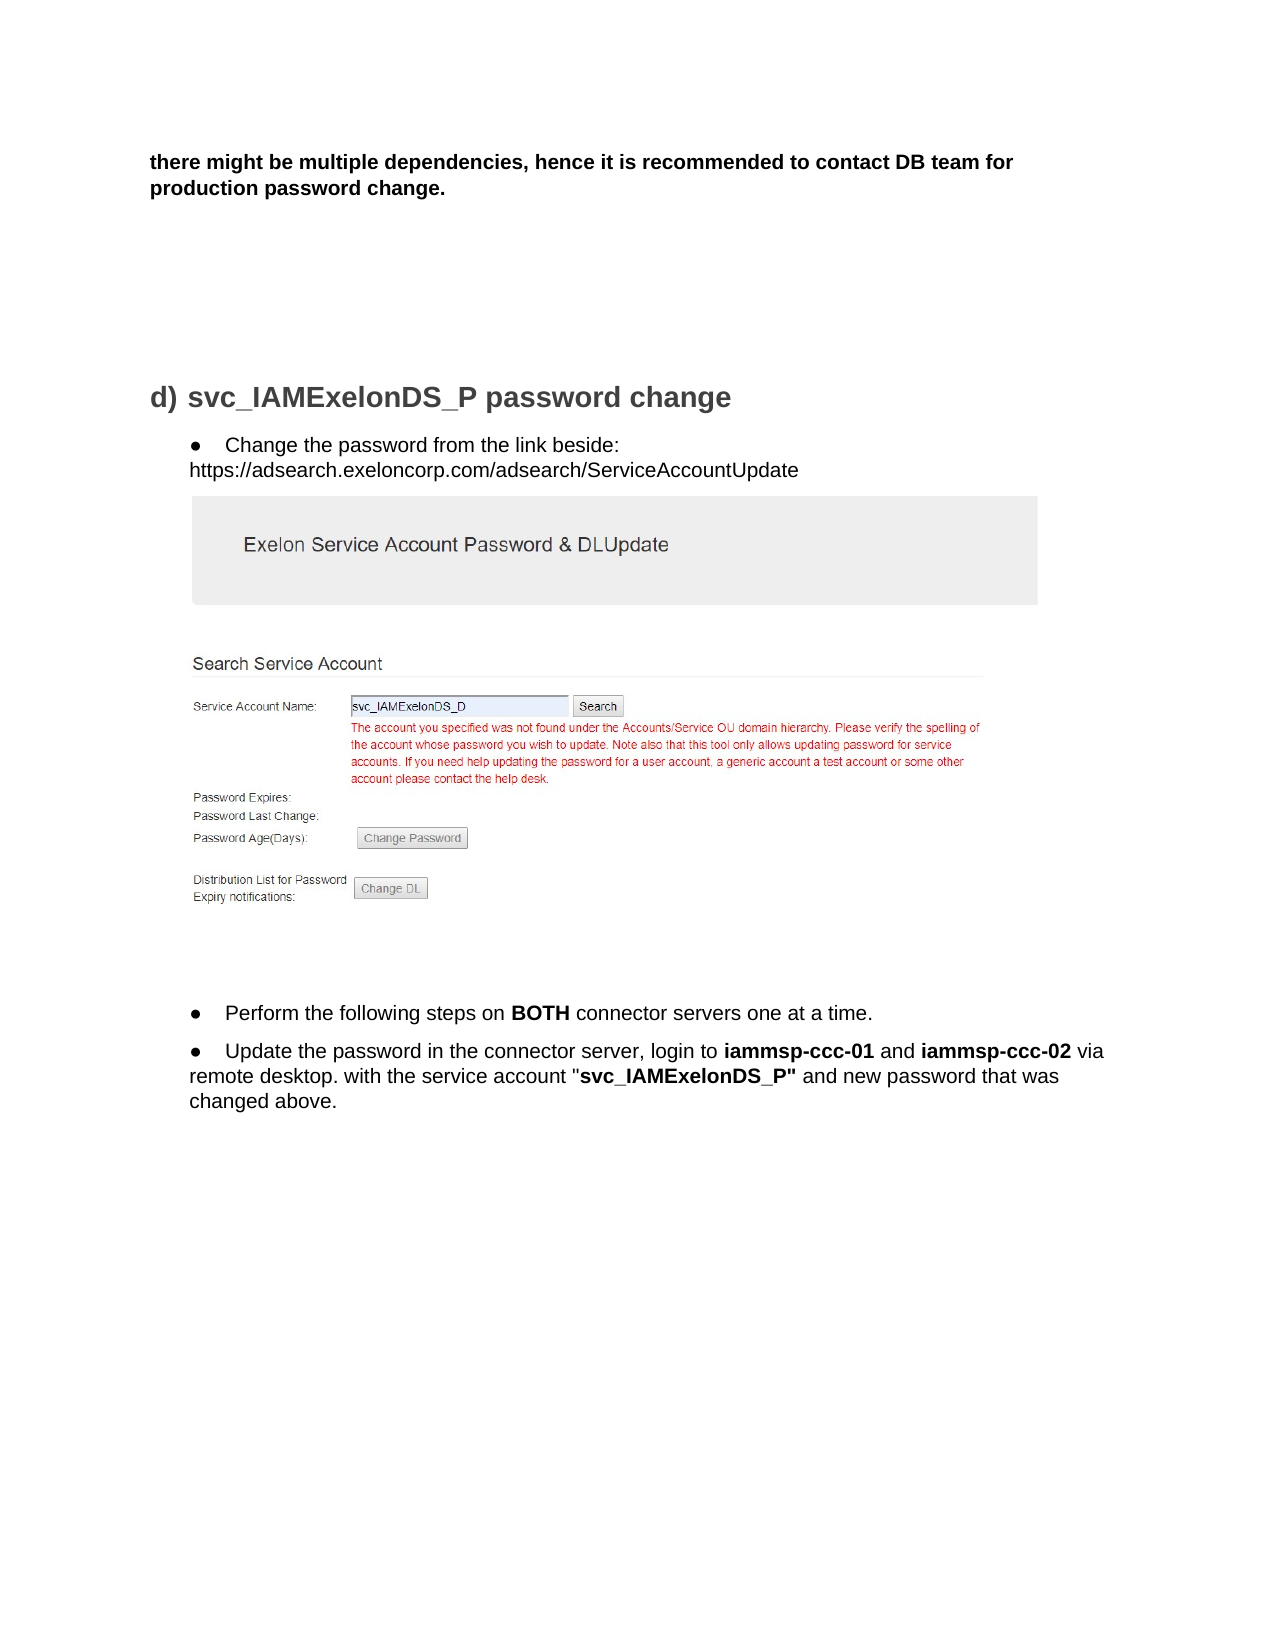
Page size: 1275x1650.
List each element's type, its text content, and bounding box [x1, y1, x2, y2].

list Update the password in the connector server, login to iammsp-ccc-01 and iammsp-ccc-02 via remote desktop. with the service account "svc_IAMExelonDS_P" and new password that was changed above. [189, 1039, 1124, 1113]
list svc_IAMExelonDS_P password change [150, 380, 1122, 414]
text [148, 150, 1122, 200]
picture [153, 496, 1038, 978]
list Perform the following steps on BOTH connector servers one at a time. [189, 1001, 1124, 1025]
list Change the password from the link beside: https://adsearch.exeloncorp.com/adsearch/ServiceAccountUpdate [189, 433, 1124, 482]
